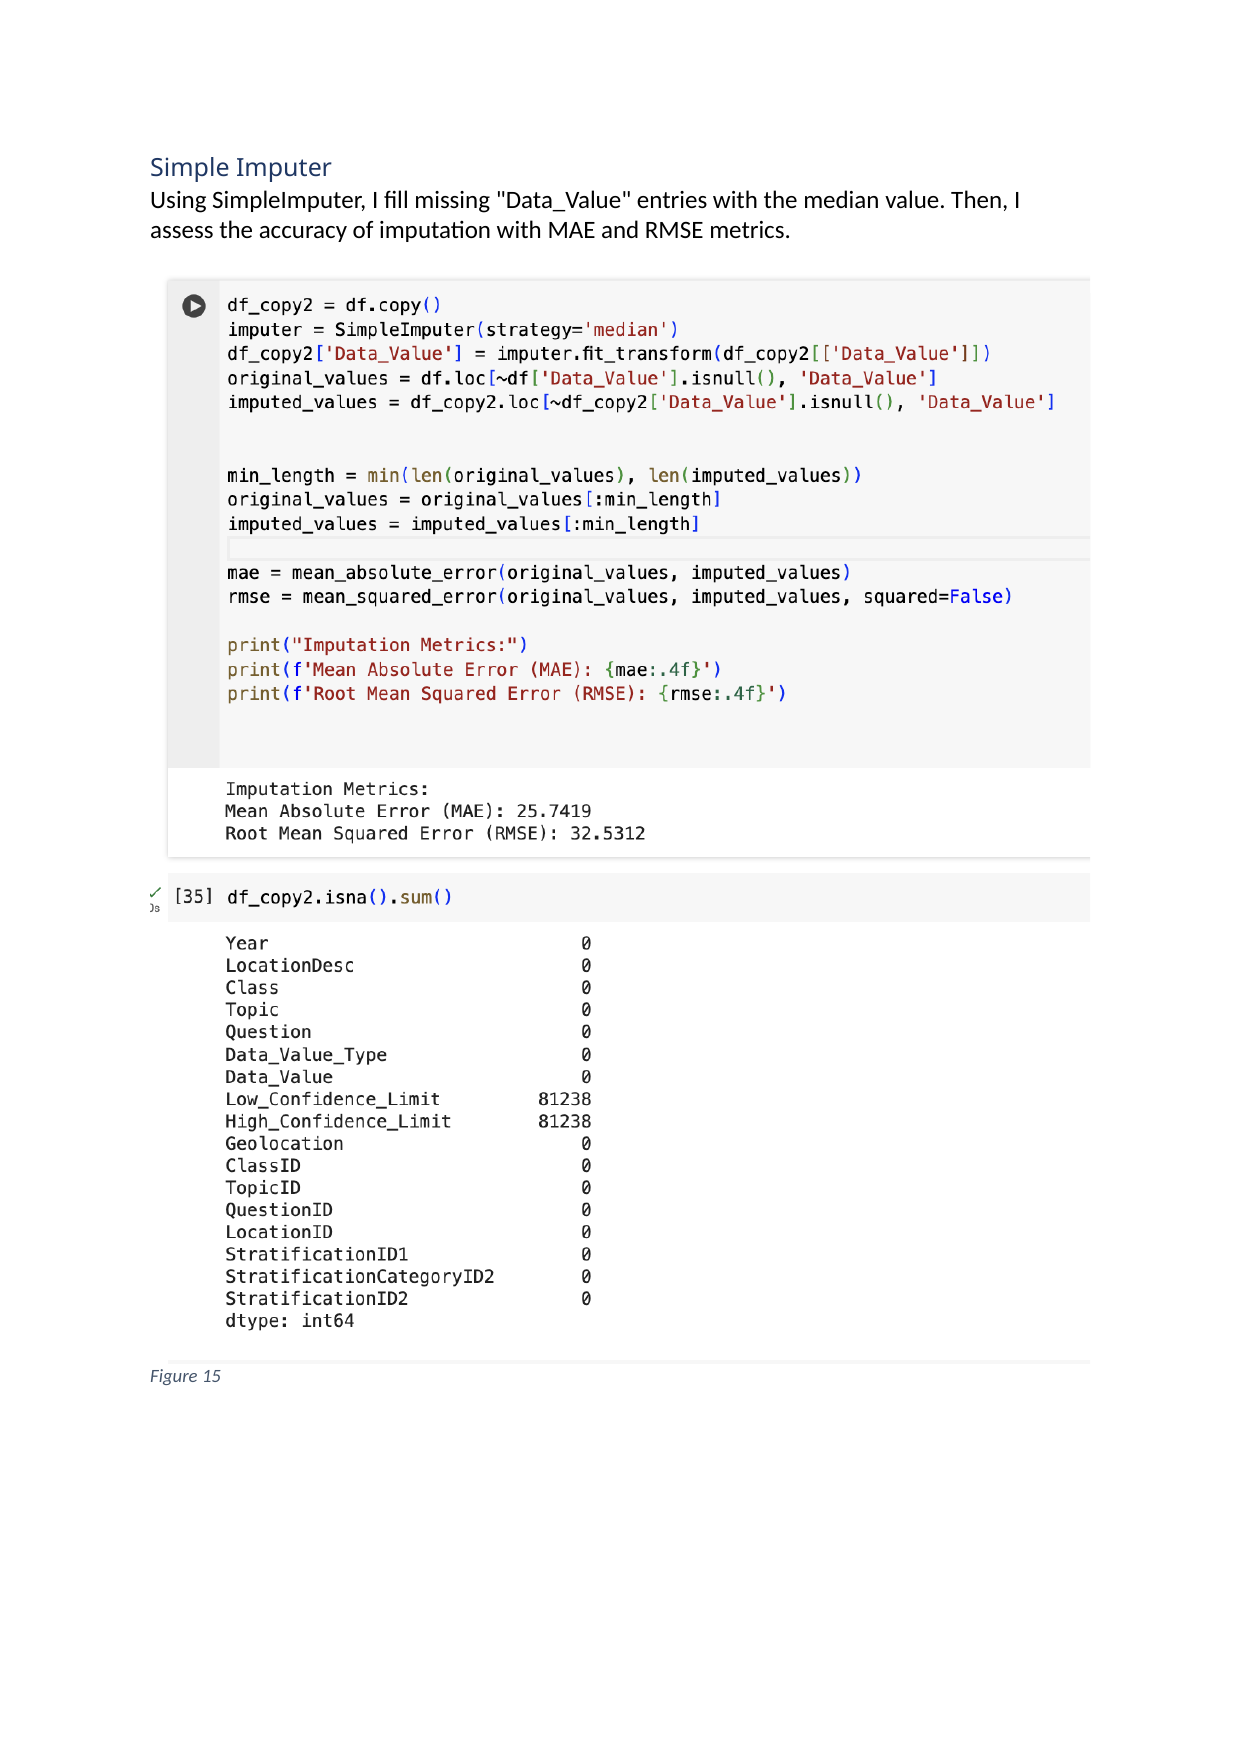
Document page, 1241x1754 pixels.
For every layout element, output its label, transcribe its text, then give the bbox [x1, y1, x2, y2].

subtitle Simple Imputer [150, 150, 1090, 184]
text Figure 15 [150, 1364, 1090, 1387]
text Using SimpleImputer, I fill missing "Data_Value" entries with the median value. Then, I assess the accuracy of imputation with MAE and RMSE metrics. [150, 184, 1090, 245]
picture [150, 275, 1091, 1364]
